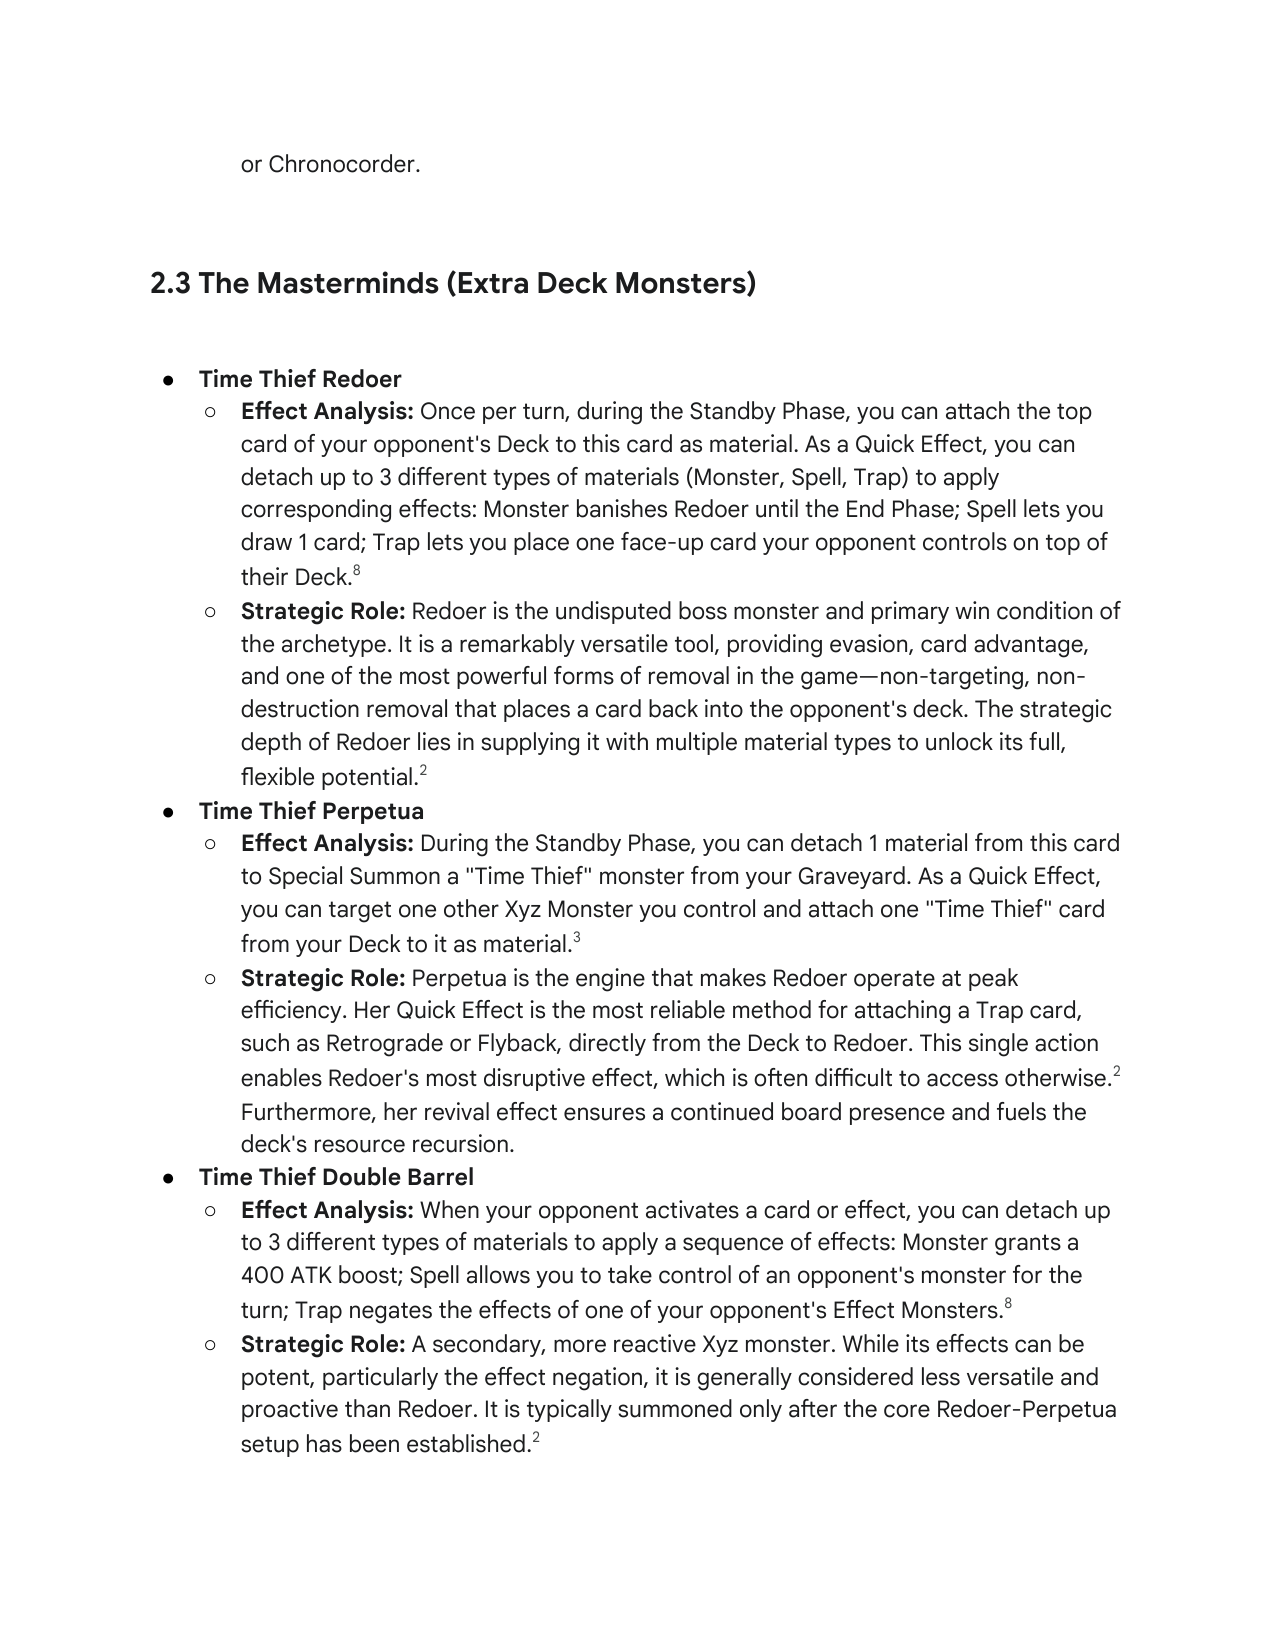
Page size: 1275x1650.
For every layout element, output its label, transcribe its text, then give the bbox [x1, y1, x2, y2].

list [203, 150, 1125, 179]
subtitle 2.3 The Masterminds (Extra Deck Monsters) [150, 265, 1125, 302]
list Strategic Role: A secondary, more reactive Xyz monster. While its effects can be potent, particularly the effect negation, it is generally considered less versatile and proactive than Redoer. It is typically summoned only after the core Redoer-Perpetua setup has been established.2 [203, 1330, 1125, 1460]
list Strategic Role: Perpetua is the engine that makes Redoer operate at peak efficiency. Her Quick Effect is the most reliable method for attaching a Trap card, such as Retrograde or Flyback, directly from the Deck to Redoer. This single action enables Redoer's most disruptive effect, which is often difficult to access otherwise.2 Furthermore, her revival effect ensures a continued board presence and fuels the deck's resource recursion. [203, 964, 1125, 1159]
list Effect Analysis: Once per turn, during the Standby Phase, you can attach the top card of your opponent's Deck to this card as material. As a Quick Effect, you can detach up to 3 different types of materials (Monster, Spell, Trap) to apply corresponding effects: Monster banishes Redoer until the End Phase; Spell lets you draw 1 card; Trap lets you place one face-up card your opponent controls on top of their Deck.8 [203, 397, 1125, 593]
list Effect Analysis: When your opponent activates a card or effect, you can detach up to 3 different types of materials to apply a sequence of effects: Monster grants a 400 ATK boost; Spell allows you to take control of an opponent's monster for the turn; Trap negates the effects of one of your opponent's Effect Monsters.8 [203, 1196, 1125, 1326]
list Time Thief Perpetua [161, 797, 1125, 826]
list Time Thief Redoer [161, 365, 1125, 393]
list Effect Analysis: During the Standby Phase, you can detach 1 material from this card to Special Summon a "Time Thief" monster from your Graveyard. As a Quick Effect, you can target one other Xyz Monster you control and attach one "Time Thief" card from your Deck to it as material.3 [203, 829, 1125, 959]
list Strategic Role: Redoer is the undisputed boss monster and primary win condition of the archetype. It is a remarkably versatile tool, providing evasion, card advantage, and one of the most powerful forms of removal in the game—non-targeting, non-destruction removal that places a card back into the opponent's deck. The strategic depth of Redoer lies in supplying it with multiple material types to unlock its full, flexible potential.2 [203, 597, 1125, 792]
list Time Thief Double Barrel [161, 1163, 1125, 1192]
